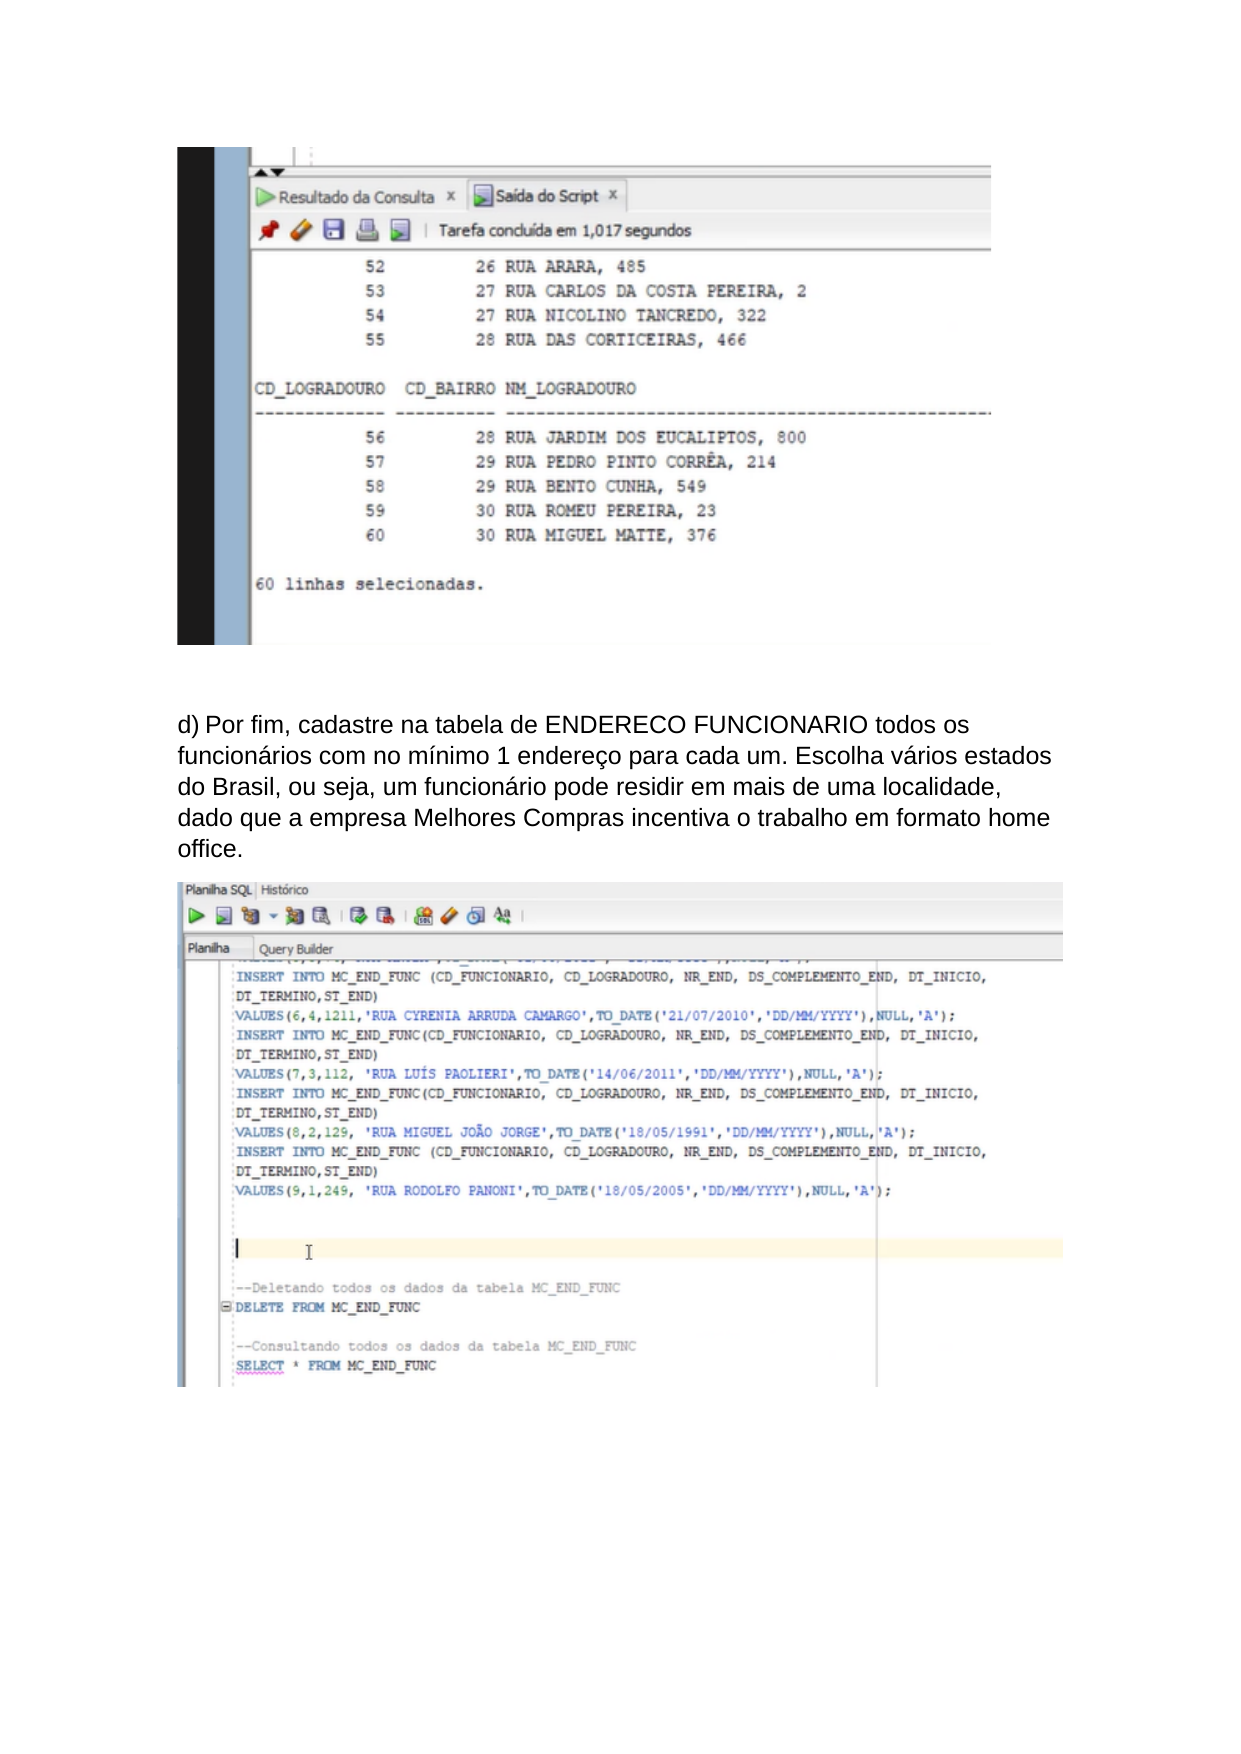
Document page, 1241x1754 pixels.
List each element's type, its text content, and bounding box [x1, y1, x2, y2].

picture [177, 882, 1063, 1387]
text d) Por fim, cadastre na tabela de ENDERECO FUNCIONARIO todos os funcionários com no mínimo 1 endereço para cada um. Escolha vários estados do Brasil, ou seja, um funcionário pode residir em mais de uma localidade, dado que a empresa Melhores Compras incentiva o trabalho em formato home office. [177, 710, 1063, 863]
picture [177, 147, 992, 645]
